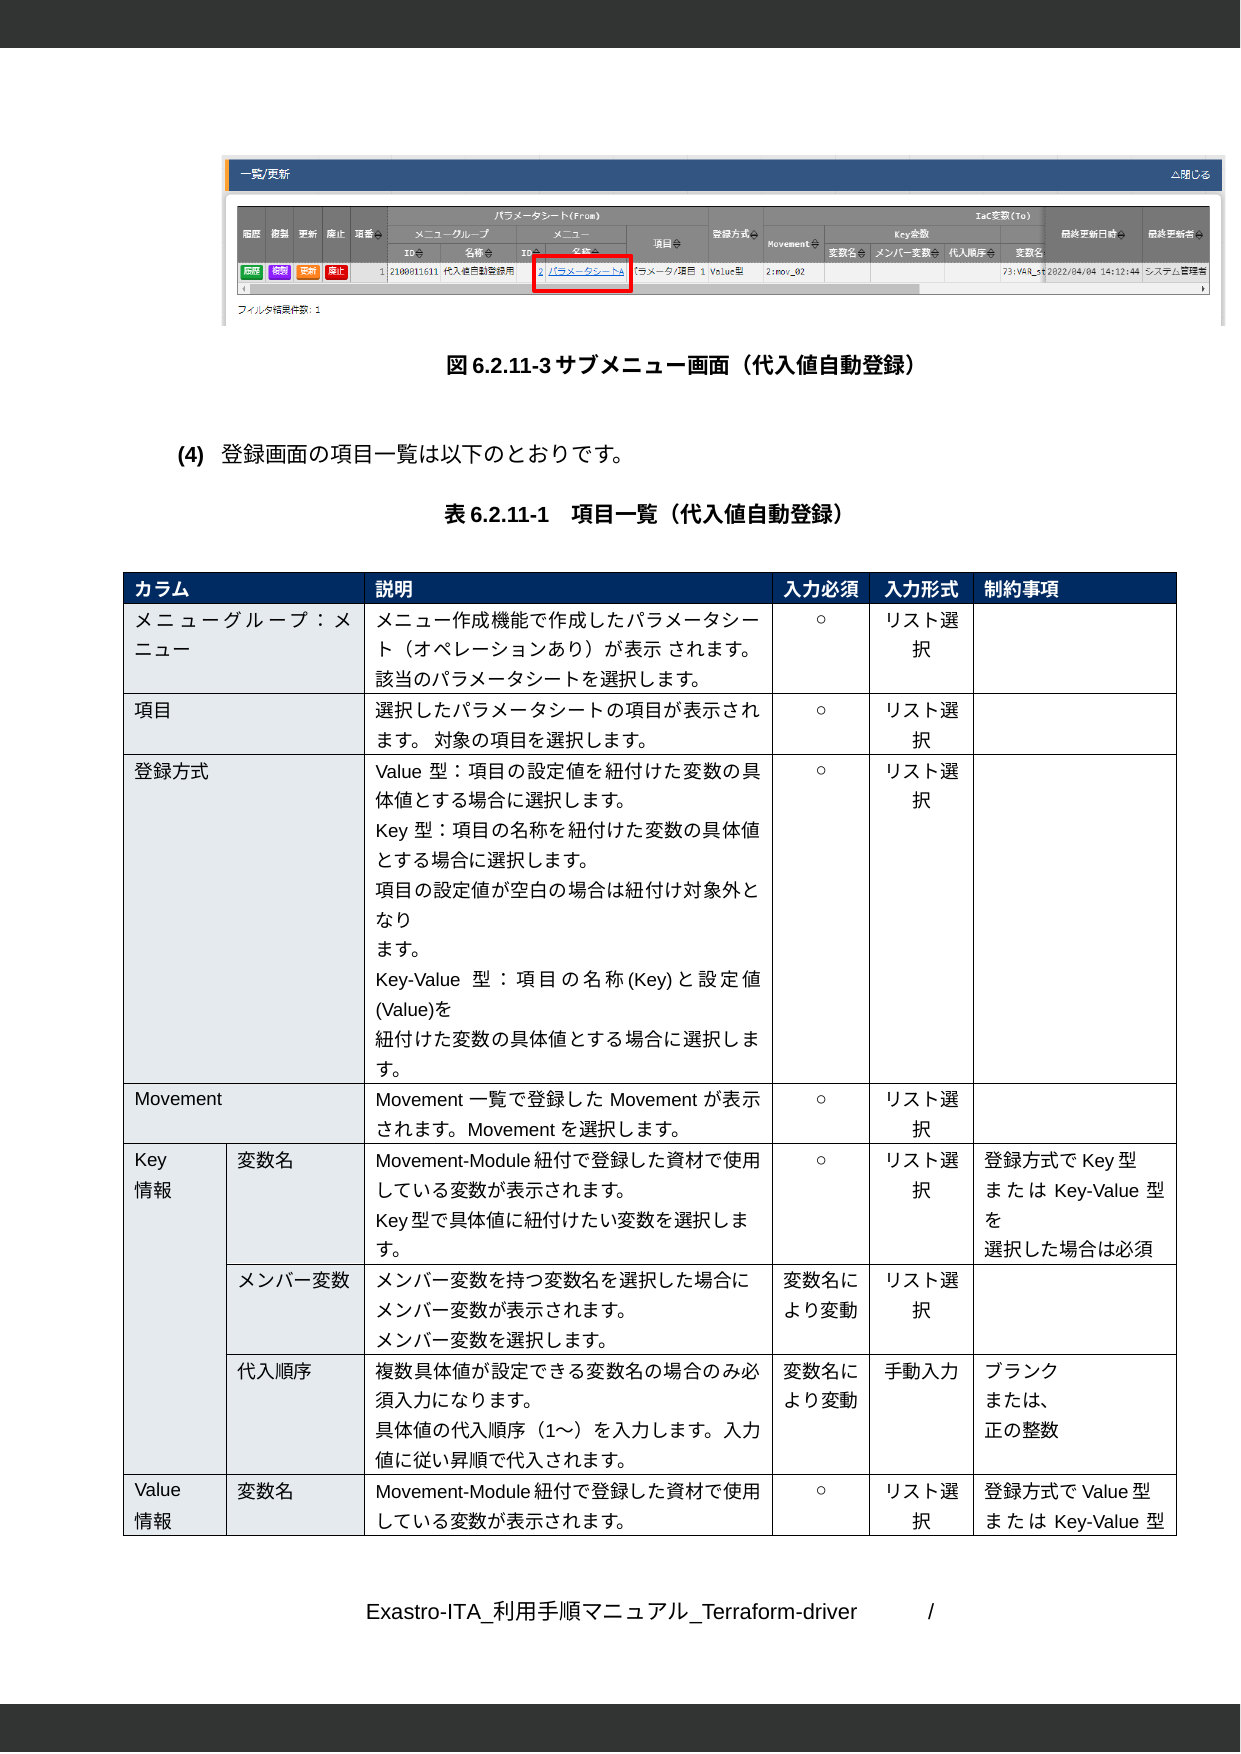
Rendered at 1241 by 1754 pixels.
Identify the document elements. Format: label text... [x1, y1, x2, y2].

picture [0, 1704, 1241, 1752]
list 登録画面の項目一覧は以下のとおりです。 [177, 423, 1152, 483]
table_cell リスト選択 [870, 604, 973, 693]
table_cell ○ [773, 694, 869, 754]
table_cell リスト選択 [870, 694, 973, 754]
table_header カラム [124, 573, 364, 603]
table_cell 項目 [124, 694, 364, 754]
table_cell メンバー変数 [227, 1265, 364, 1354]
table_cell ブランク または、 正の整数 [974, 1355, 1176, 1474]
table_cell [974, 694, 1176, 754]
table_cell 複数具体値が設定できる変数名の場合のみ必須入力になります。 具体値の代入順序（1～）を入力します。入力値に従い昇順で代入されます。 [365, 1355, 772, 1474]
table_cell ○ [773, 1475, 869, 1535]
text 表6.2.11-1 項目一覧（代入値自動登録） [148, 483, 1152, 542]
table_cell Value 型：項目の設定値を紐付けた変数の具体値とする場合に選択します。 Key 型：項目の名称を紐付けた変数の具体値とする場合に選択します。 項目の設定値が空白の場合は紐付け対象外となり ます。 Key-Value 型：項目の名称(Key)と設定値(Value)を 紐付けた変数の具体値とする場合に選択します。 [365, 755, 772, 1083]
picture [0, 0, 1241, 48]
table_cell Value 情報 [124, 1475, 226, 1535]
table_cell リスト選択 [870, 1475, 973, 1535]
table_cell Movement 一覧で登録した Movement が表示されます。Movement を選択します。 [365, 1084, 772, 1143]
table_cell メニュー作成機能で作成したパラメータシート（オペレーションあり）が表示 されます。 該当のパラメータシートを選択します。 [365, 604, 772, 693]
table_cell [974, 755, 1176, 1083]
table_cell Movement-Module紐付で登録した資材で使用している変数が表示されます。 Key型で具体値に紐付けたい変数を選択します。 [365, 1144, 772, 1263]
table_cell リスト選択 [870, 755, 973, 1083]
table_cell ○ [773, 1084, 869, 1143]
table_cell リスト選択 [870, 1144, 973, 1263]
table_cell ○ [773, 604, 869, 693]
table_cell [974, 1084, 1176, 1143]
table_cell [974, 1265, 1176, 1354]
table_cell 手動入力 [870, 1355, 973, 1474]
table_cell 選択したパラメータシートの項目が表示されます。 対象の項目を選択します。 [365, 694, 772, 754]
table_header 制約事項 [974, 573, 1176, 603]
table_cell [365, 1475, 772, 1535]
table_cell ○ [773, 755, 869, 1083]
table_cell リスト選択 [870, 1265, 973, 1354]
table_cell ○ [773, 1144, 869, 1263]
table_cell [974, 604, 1176, 693]
table_cell 登録方式でKey型 またはKey-Value型を 選択した場合は必須 [974, 1144, 1176, 1263]
table_cell 変数名により変動 [773, 1355, 869, 1474]
table_cell Movement [124, 1084, 364, 1143]
table_header 入力形式 [870, 573, 973, 603]
table_header 入力必須 [773, 573, 869, 603]
table_cell 代入順序 [227, 1355, 364, 1474]
table_cell メニューグループ：メニュー [124, 604, 364, 693]
table_cell 登録方式 [124, 755, 364, 1083]
picture [221, 155, 1226, 326]
table_cell 変数名 [227, 1144, 364, 1263]
table_cell Key 情報 [124, 1144, 226, 1474]
list 図6.2.11-3サブメニュー画面（代入値自動登録） [222, 334, 1152, 393]
table_cell リスト選択 [870, 1084, 973, 1143]
table_header 説明 [365, 573, 772, 603]
table_cell 変数名 [227, 1475, 364, 1535]
table_cell メンバー変数を持つ変数名を選択した場合に メンバー変数が表示されます。 メンバー変数を選択します。 [365, 1265, 772, 1354]
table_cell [974, 1475, 1176, 1535]
table_cell 変数名により変動 [773, 1265, 869, 1354]
